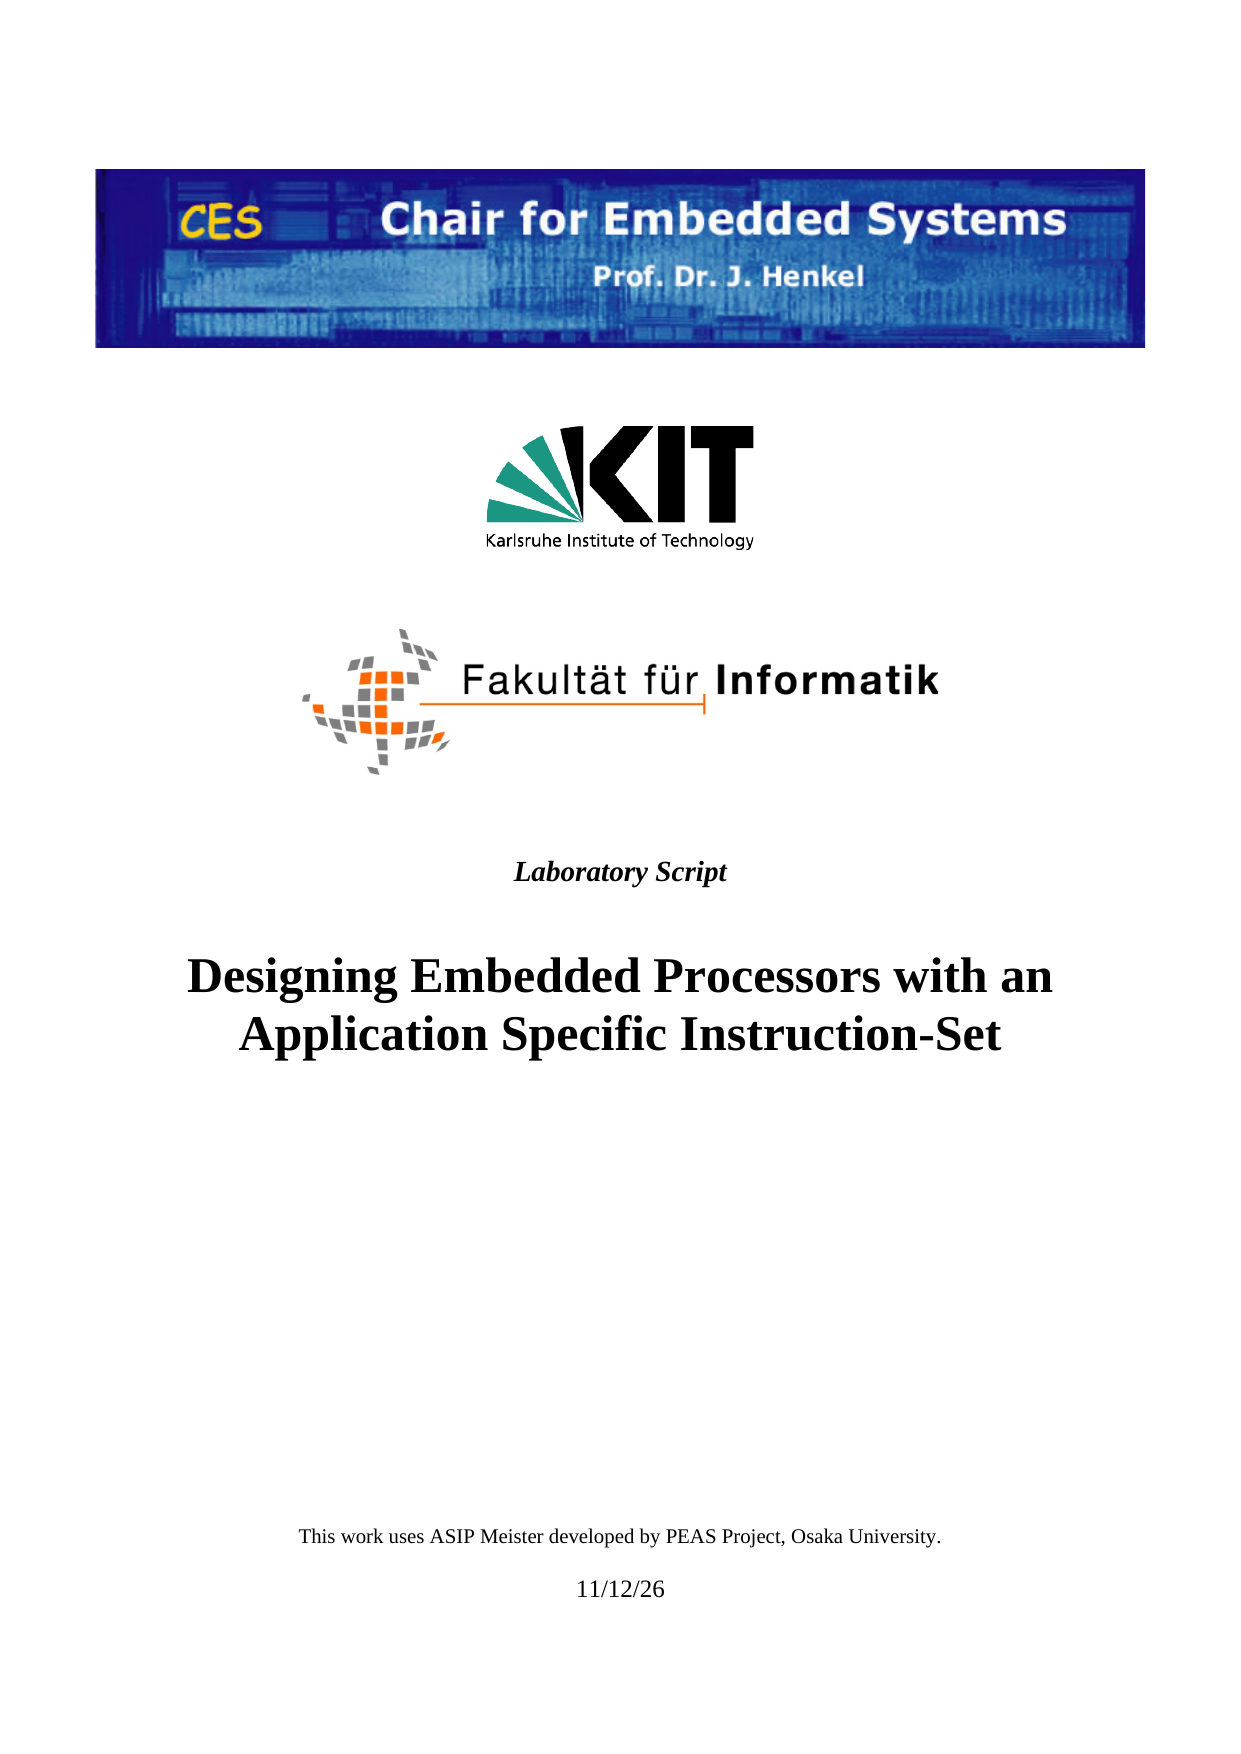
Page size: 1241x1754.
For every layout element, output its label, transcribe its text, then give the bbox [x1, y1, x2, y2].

title Designing Embedded Processors with an Application Specific Instruction-Set [148, 946, 1092, 1061]
text Laboratory Script [148, 854, 1092, 887]
picture [486, 426, 754, 550]
text 5/3/2017 [148, 1573, 1092, 1602]
text This work uses ASIP Meister developed by PEAS Project, . [148, 1519, 1092, 1548]
picture [302, 629, 938, 775]
